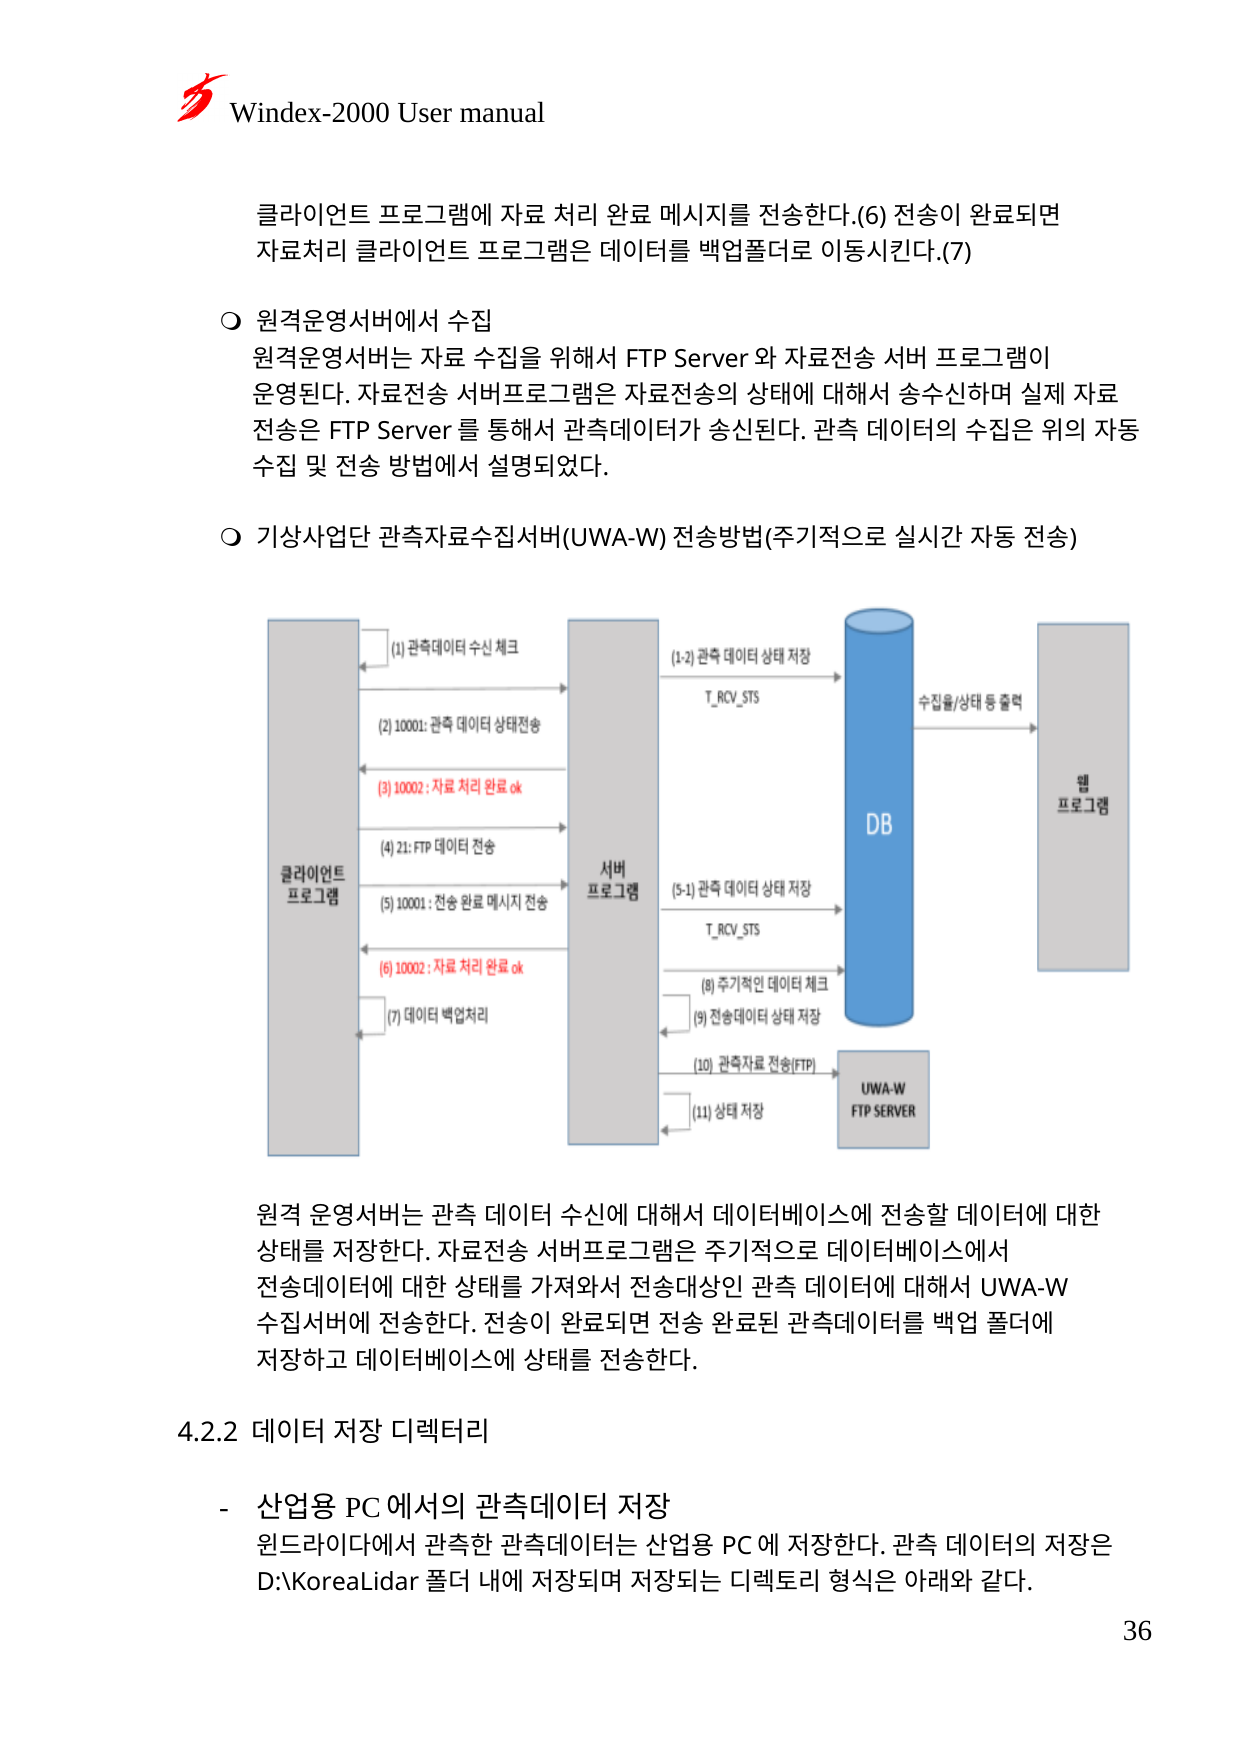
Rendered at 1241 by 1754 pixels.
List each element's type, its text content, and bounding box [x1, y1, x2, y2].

list 기상사업단 관측자료수집서버(UWA-W) 전송방법(주기적으로 실시간 자동 전송) [219, 517, 1152, 553]
picture [256, 553, 1146, 1196]
picture [177, 73, 230, 122]
list 원격운영서버에서 수집 [219, 302, 1152, 338]
list 산업용 PC에서의 관측데이터 저장 [219, 1483, 1152, 1526]
subtitle 데이터 저장 디렉터리 [177, 1410, 1152, 1450]
list 원격 운영서버는 관측 데이터 수신에 대해서 데이터베이스에 전송할 데이터에 대한 상태를 저장한다. 자료전송 서버프로그램은 주기적으로 데이터베이스에서 전송데이터에 대한 상태를 가져와서 전송대상인 관측 데이터에 대해서 UWA-W 수집서버에 전송한다. 전송이 완료되면 전송 완료된 관측데이터를 백업 폴더에 저장하고 데이터베이스에 상태를 전송한다. [256, 1195, 1152, 1376]
list 원격운영서버는 자료 수집을 위해서 FTP Server와 자료전송 서버 프로그램이 운영된다. 자료전송 서버프로그램은 자료전송의 상태에 대해서 송수신하며 실제 자료 전송은 FTP Server를 통해서 관측데이터가 송신된다. 관측 데이터의 수집은 위의 자동 수집 및 전송 방법에서 설명되었다. [252, 338, 1152, 483]
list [256, 195, 1152, 268]
list 윈드라이다에서 관측한 관측데이터는 산업용 PC에 저장한다. 관측 데이터의 저장은 D:\KoreaLidar 폴더 내에 저장되며 저장되는 디렉토리 형식은 아래와 같다. [256, 1526, 1152, 1598]
